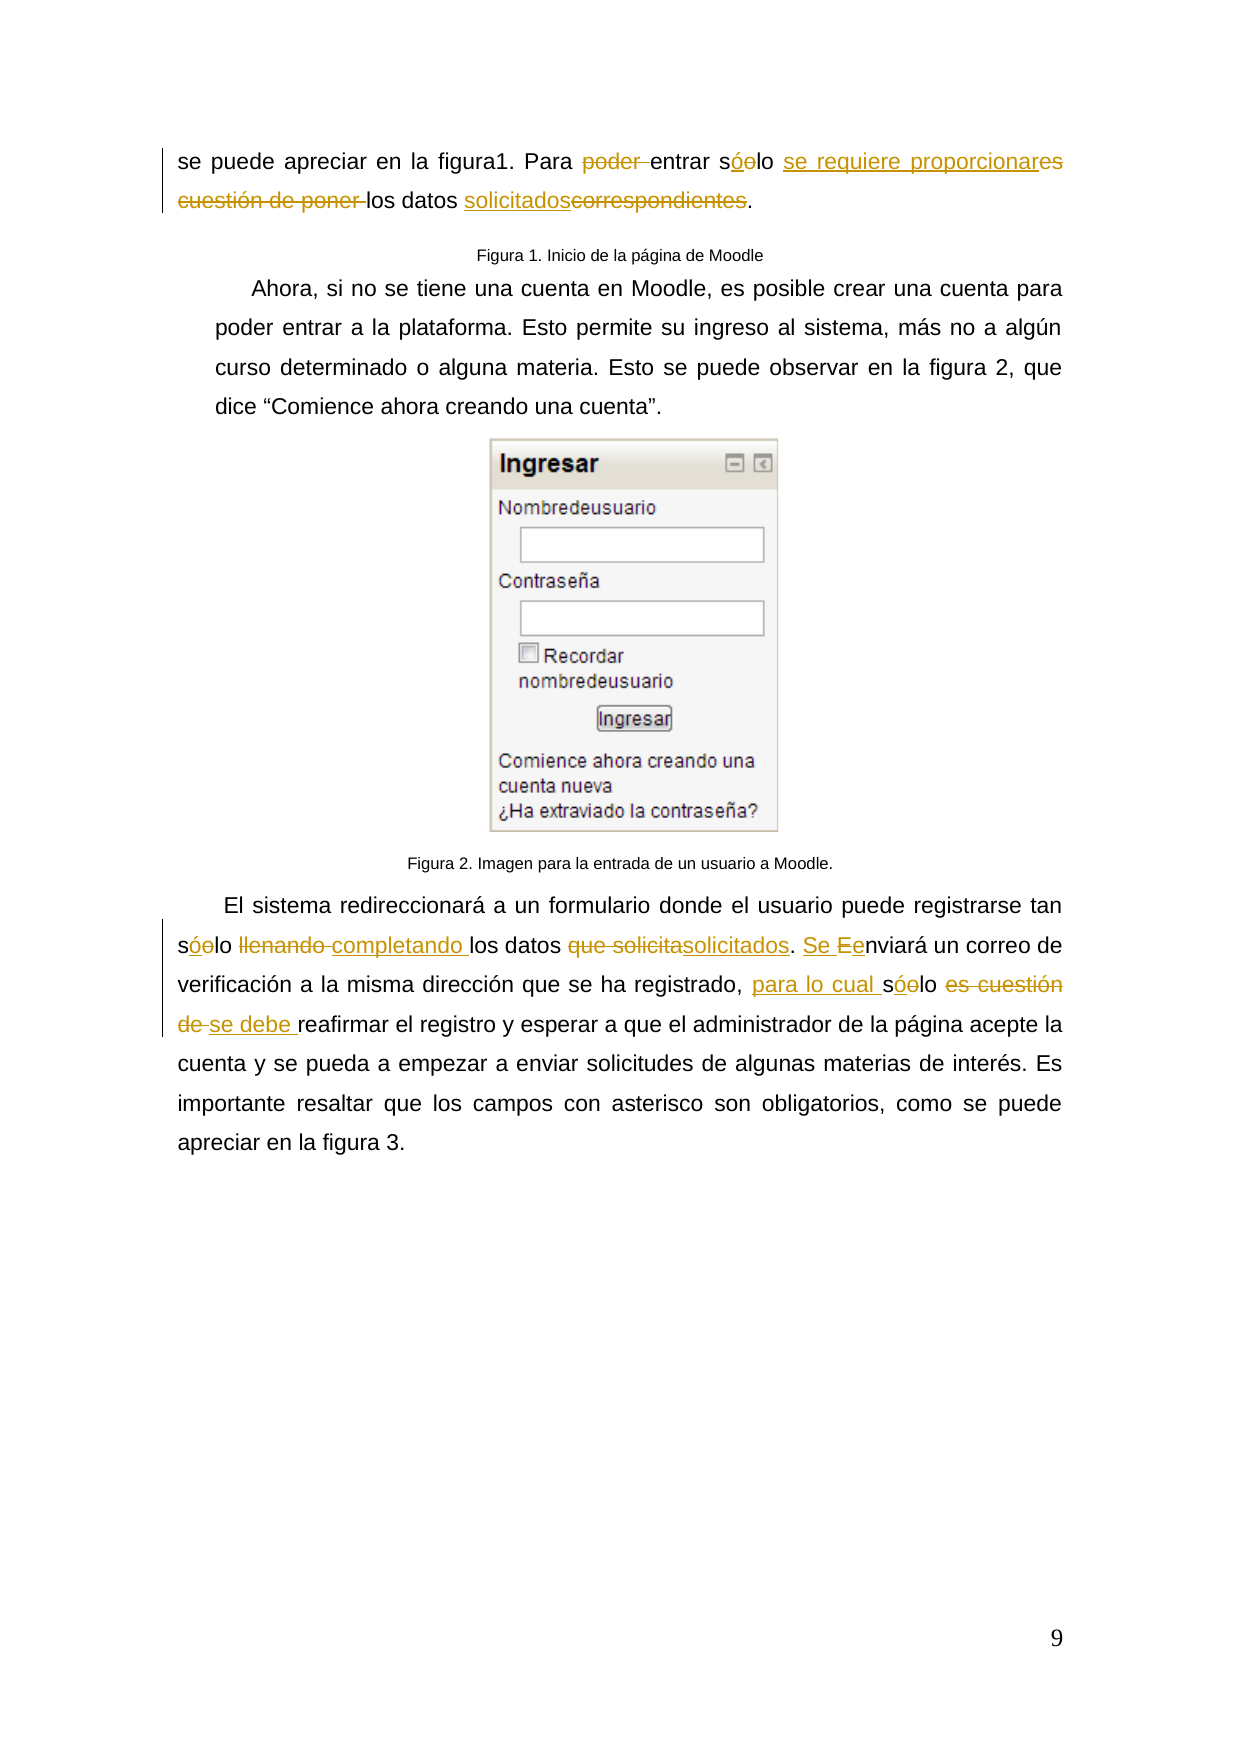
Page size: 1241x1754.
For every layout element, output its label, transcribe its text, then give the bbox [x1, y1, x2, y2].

text Abrir navegador y escribi la dirección telematicanet.ucol.mx/moodle/ en la barra de direcciones, cargará la página y un LOGIN como se puede apreciar en la figura1. Para entrar slo los datos . [177, 148, 1063, 213]
picture [489, 438, 779, 832]
text Figura 2. Imagen para la entrada de un usuario a Moodle. [177, 854, 1063, 873]
text El sistema redireccionará a un formulario donde el usuario puede registrarse tan slo los datos . nviará un correo de verificación a la misma dirección que se ha registrado, slo reafirmar el registro y esperar a que el administrador de la página acepte la cuenta y se pueda a empezar a enviar solicitudes de algunas materias de interés. Es importante resaltar que los campos con asterisco son obligatorios, como se puede apreciar en la figura 3. [177, 892, 1063, 1156]
text Figura 1. Inicio de la página de Moodle [177, 246, 1063, 265]
text Ahora, si no se tiene una cuenta en Moodle, es posible crear una cuenta para poder entrar a la plataforma. Esto permite su ingreso al sistema, más no a algún curso determinado o alguna materia. Esto se puede observar en la figura 2, que dice “Comience ahora creando una cuenta”. [215, 274, 1063, 419]
